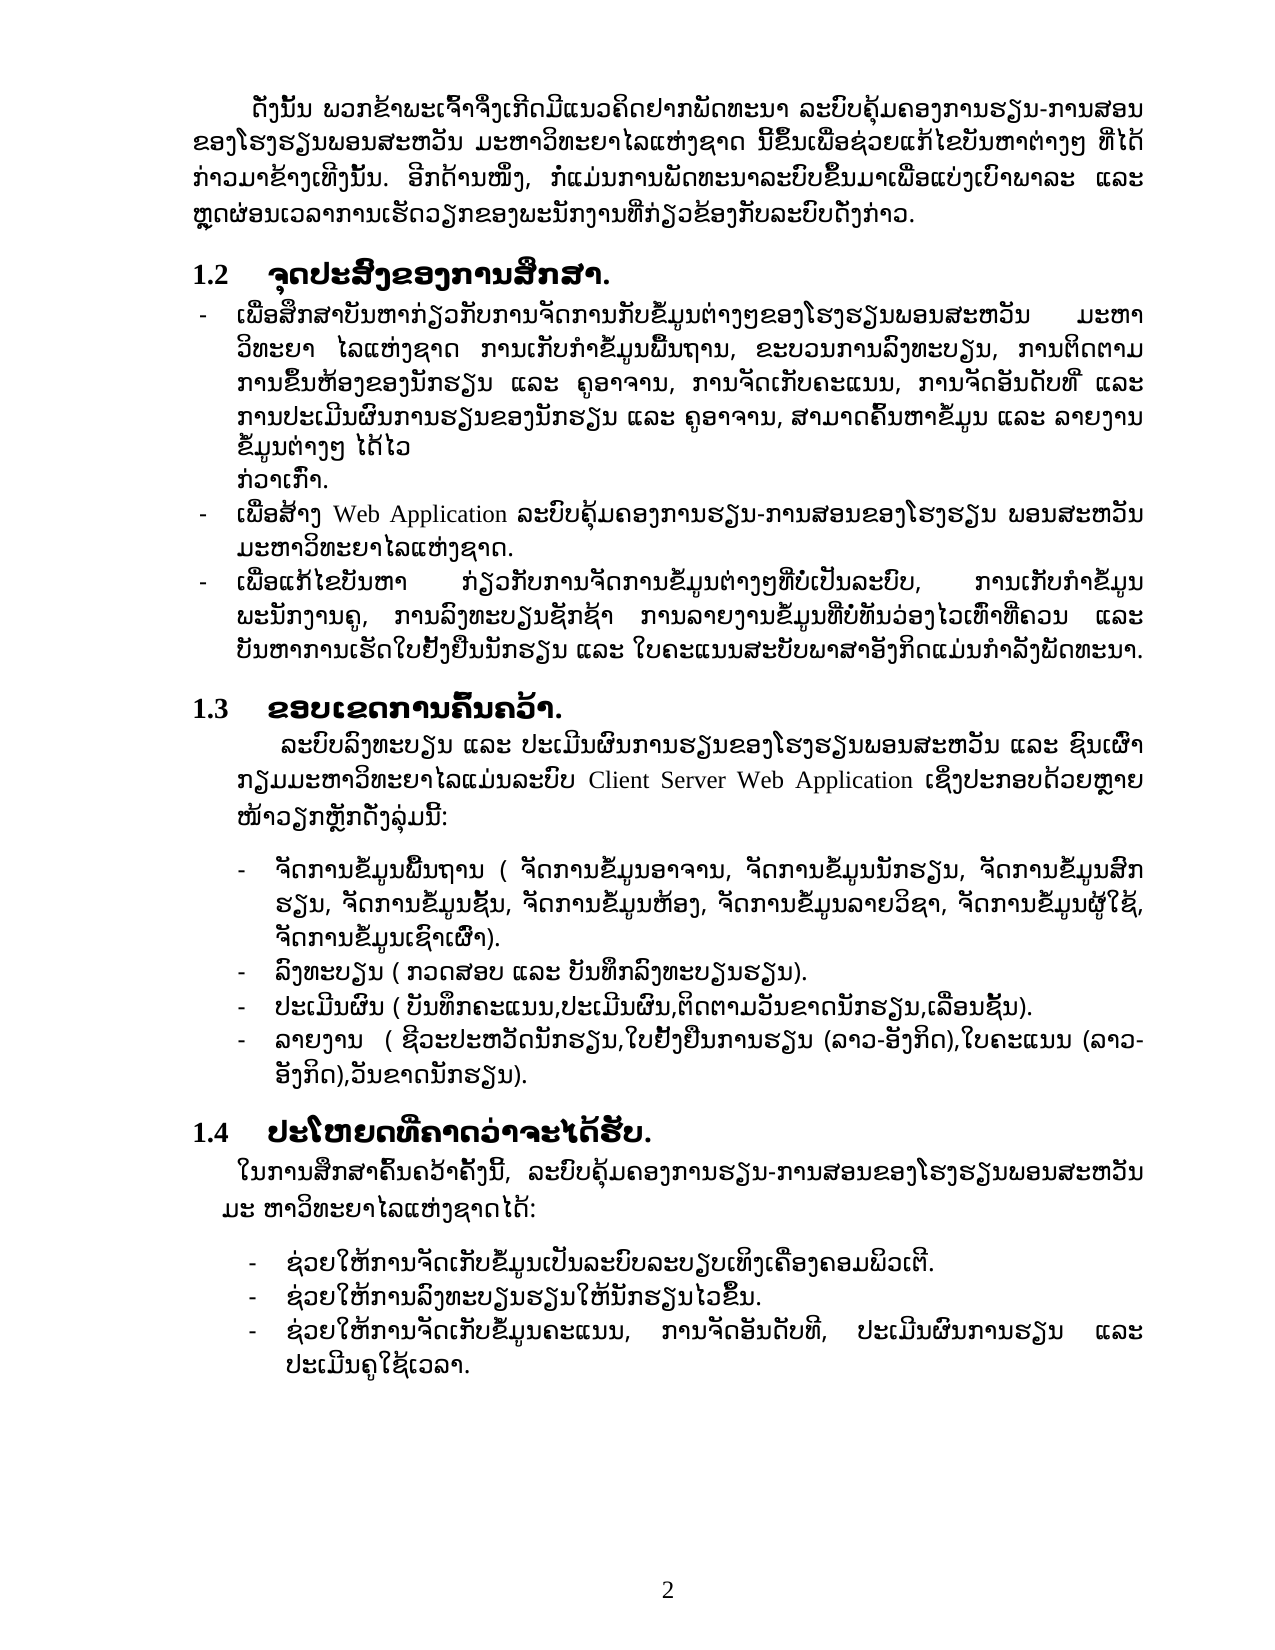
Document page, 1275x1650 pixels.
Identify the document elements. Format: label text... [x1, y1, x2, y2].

list ຊ່ວຍໃຫ້ການຈັດເກັບຂໍ້ມູນເປັນລະບົບລະບຽບເທິງເຄື່ອງຄອມພິວເຕີ. [248, 1244, 1144, 1278]
text ດັ່ງນັ້ນ ພວກຂ້າພະເຈົ້າຈຶ່ງເກີດມີແນວຄິດຢາກພັດທະນາ ລະບົບຄຸ້ມຄອງການຮຽນ-ການສອນຂອງໂຮງຮຽນພອນ​ສະຫວັນ ມະຫາວິທະຍາໄລແຫ່ງຊາດ ນີ້ຂຶ້ນເພື່ອຊ່ວຍແກ້ໄຂບັນຫາຕ່າງໆ ທີ່ໄດ້ກ່າວມາຂ້າງເທີງນັ້ນ. ອີກດ້ານໜຶ່ງ, ກໍ່ແມ່ນການພັດທະນາລະບົບຂຶ້ນມາເພື່ອແບ່ງເບົາພາລະ ແລະ ຫຼຸດຜ່ອນເວລາການເຮັດວຽກຂອງພະນັກງານທີ່ກ່ຽວຂ້ອງກັບລະບົບດັ່ງກ່າວ. [192, 91, 1144, 230]
subtitle ປະໂຫຍດທີ່ຄາດວ່າຈະໄດ້ຮັບ. [192, 1111, 1144, 1151]
list ກ່ວາເກົ່າ. [236, 462, 1144, 496]
list ຊ່ວຍໃຫ້ການຈັດເກັບຂໍ້ມູນຄະແນນ, ການຈັດອັນດັບທີ, ປະເມີນຜົນການຮຽນ ແລະ ປະເມີນຄູໃຊ້ເວລາ. [248, 1312, 1144, 1380]
list ເພື່ອແກ້ໄຂບັນຫາ ກ່ຽວກັບການຈັດການຂໍ້ມູນຕ່າງໆທີ່ບໍ່ເປັນລະບົບ, ການເກັບກໍາຂໍ້ມູນພະນັກງານຄູ, ການລົງທະບຽນຊັກຊ້າ ການລາຍງານຂໍ້ມູນທີ່ບໍ່ທັນວ່ອງໄວເທົ່າທີ່ຄວນ ແລະ ບັນຫາການເຮັດໃບຢັ້ງຢືນນັກຮຽນ ແລະ ໃບຄະແນນສະບັບພາສາອັງກິດແມ່ນກຳລັງພັດທະນາ. [199, 564, 1144, 666]
list ປະເມີນຜົນ ( ບັນທຶກຄະແນນ,ປະເມີນຜົນ,ຕິດຕາມວັນຂາດນັກຮຽນ,ເລື່ອນຊັ້ນ). [237, 988, 1144, 1022]
text ລະບົບລົງທະບຽນ ແລະ ປະເມີນຜົນການຮຽນຂອງໂຮງຮຽນພອນສະຫວັນ ແລະ ຊົນເຜົ່າກຽມມະຫາວິທະຍາໄລແມ່ນລະບົບ Client Server Web Application ເຊິ່ງປະກອບດ້ວຍຫຼາຍໜ້າວຽກຫຼັກດັ່ງລຸ່ມນີ້: [236, 730, 1144, 832]
subtitle ຈຸດປະສົງຂອງການສຶກສາ. [192, 253, 1144, 293]
subtitle ຂອບເຂດການຄົ້ນຄວ້າ. [192, 687, 1144, 727]
list ເພື່ອສ້າງ Web Application ລະບົບຄຸ້ມຄອງການຮຽນ-ການສອນຂອງໂຮງຮຽນ ພອນ​ສະຫວັນ ມະຫາວິທະຍາໄລແຫ່ງຊາດ. [199, 496, 1144, 564]
list ຈັດການຂໍ້ມູນພື້ນຖານ ( ຈັດການຂໍ້ມູນອາຈານ, ຈັດການຂໍ້ມູນນັກຮຽນ, ຈັດການຂໍ້ມູນສົກຮຽນ, ຈັດການຂໍ້ມູນຊັ້ນ, ຈັດການຂໍ້ມູນຫ້ອງ, ຈັດການຂໍ້ມູນລາຍວິຊາ, ຈັດການຂໍ້ມູນຜູ້ໃຊ້, ຈັດການຂໍ້ມູນເຊົາເຜົ່າ). [237, 852, 1144, 954]
list ເພື່ອສຶກສາບັນຫາກ່ຽວກັບການຈັດການກັບຂໍ້ມູນຕ່າງໆຂອງໂຮງຮຽນພອນ​ສະຫວັນ ມະຫາວິທະຍາ ໄລແຫ່ງຊາດ ການເກັບກຳຂໍ້ມູນພື້ນຖານ, ຂະບວນການລົງທະບຽນ, ການຕິດຕາມການຂຶ້ນຫ້ອງຂອງນັກຮຽນ ແລະ ຄູອາຈານ, ການຈັດເກັບຄະແນນ, ການຈັດອັນດັບທີ່ ແລະ ການປະເມີນຜົນການຮຽນຂອງນັກຮຽນ ແລະ ຄູອາຈານ, ສາມາດຄົ້ນຫາຂໍ້ມູນ ແລະ ລາຍງານຂໍ້ມູນຕ່າງໆ ໄດ້ໄວ [199, 296, 1144, 462]
list ຊ່ວຍໃຫ້ການລົງທະບຽນຮຽນໃຫ້ນັກຮຽນໄວຂຶ້ນ. [248, 1278, 1144, 1312]
list ລາຍງານ ( ຊີວະປະຫວັດນັກຮຽນ,ໃບຢັ້ງຢືນການຮຽນ (ລາວ-ອັງກິດ),ໃບຄະແນນ (ລາວ-ອັງກິດ),ວັນຂາດນັກຮຽນ). [237, 1022, 1144, 1090]
text ໃນການສຶກສາຄົ້ນຄວ້າຄັ້ງນີ້, ລະບົບຄຸ້ມຄອງການຮຽນ-ການສອນຂອງໂຮງຮຽນພອນ​ສະຫວັນມະ ຫາວິທະຍາໄລແຫ່ງຊາດໄດ້: [222, 1154, 1144, 1225]
list ລົງທະບຽນ ( ກວດສອບ ແລະ ບັນທຶກລົງທະບຽນຮຽນ). [237, 954, 1144, 988]
